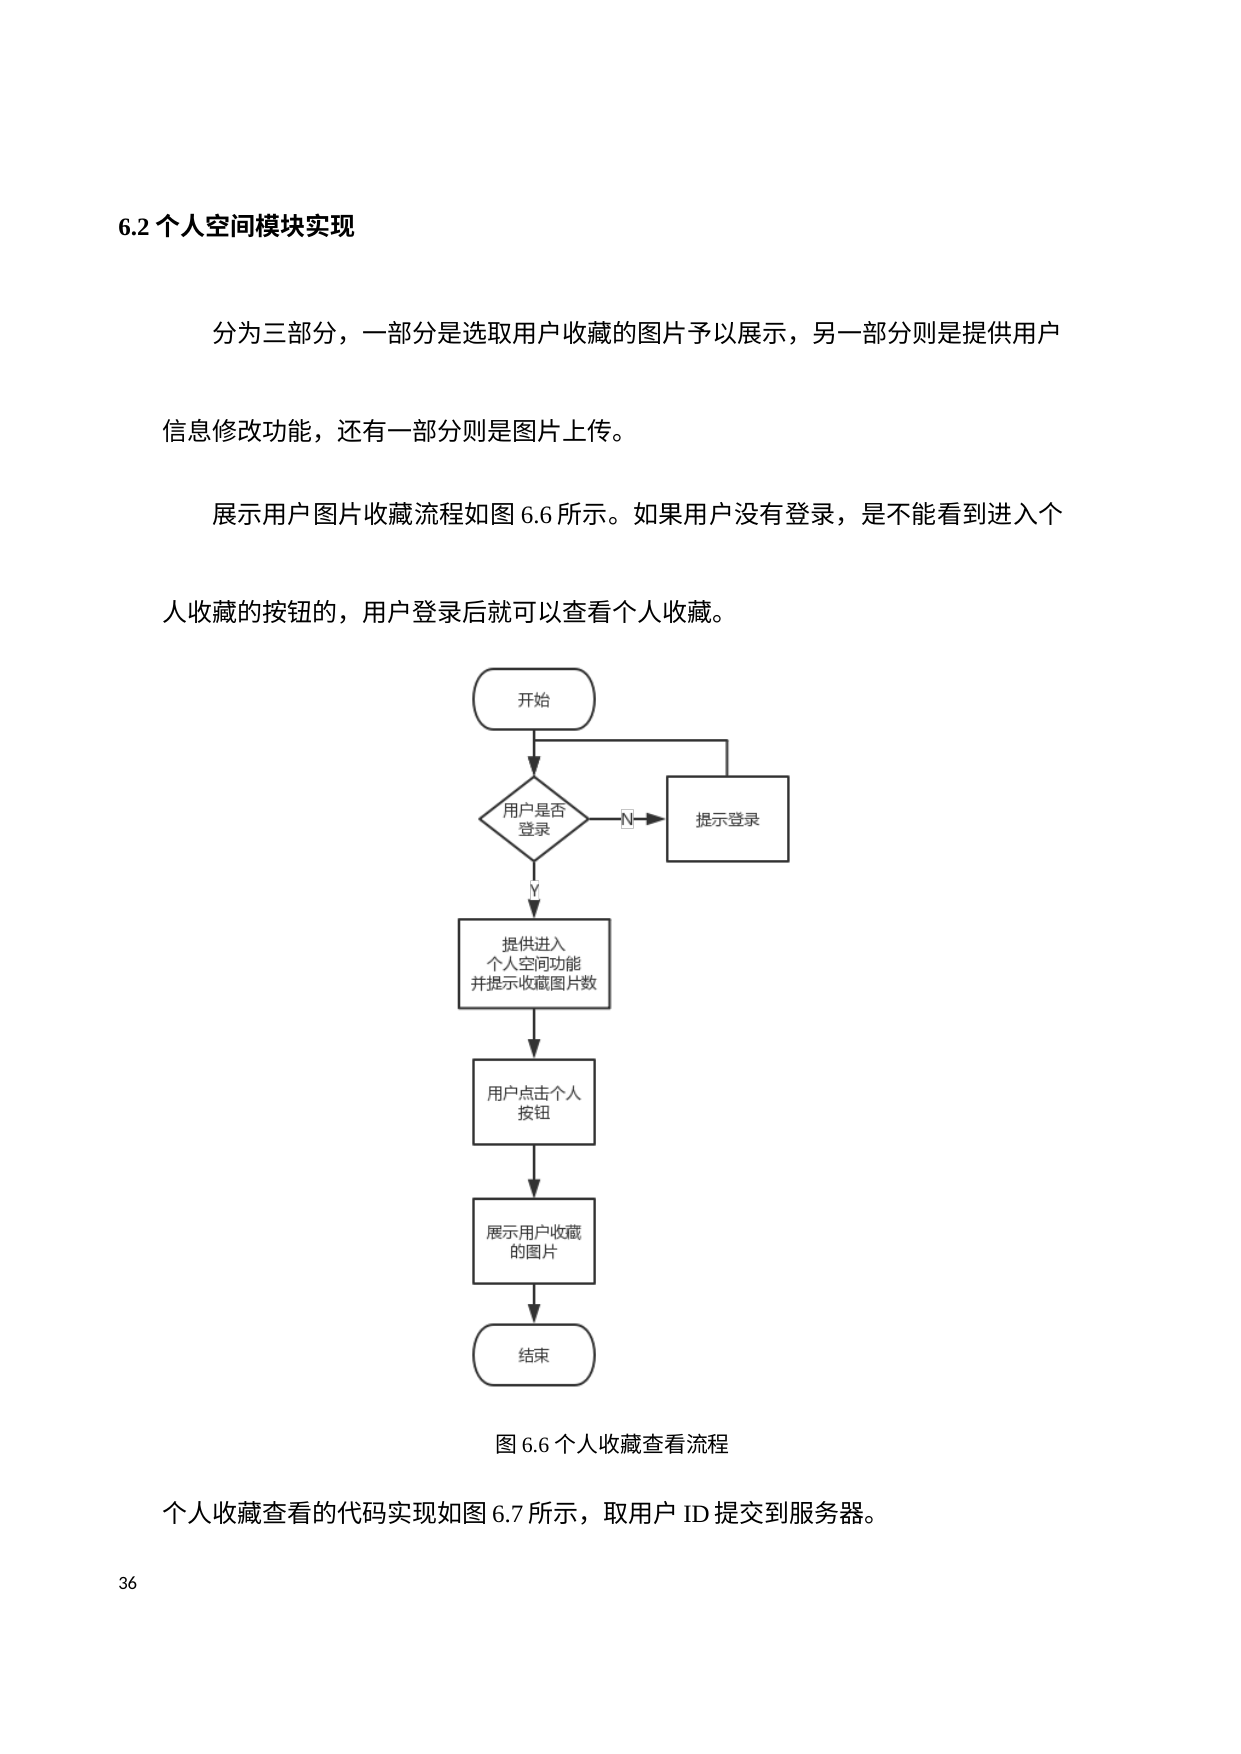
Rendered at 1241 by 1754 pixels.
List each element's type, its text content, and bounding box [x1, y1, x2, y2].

picture [401, 660, 826, 1395]
text 图6.6 个人收藏查看流程 [118, 1427, 1063, 1459]
text 个人收藏查看的代码实现如图6.7所示，取用户ID提交到服务器。 [118, 1479, 1063, 1544]
text 展示用户图片收藏流程如图6.6所示。如果用户没有登录，是不能看到进入个人收藏的按钮的，用户登录后就可以查看个人收藏。 [162, 480, 1063, 643]
subtitle 6.2 个人空间模块实现 [118, 192, 1063, 257]
text 分为三部分，一部分是选取用户收藏的图片予以展示，另一部分则是提供用户信息修改功能，还有一部分则是图片上传。 [162, 299, 1063, 462]
